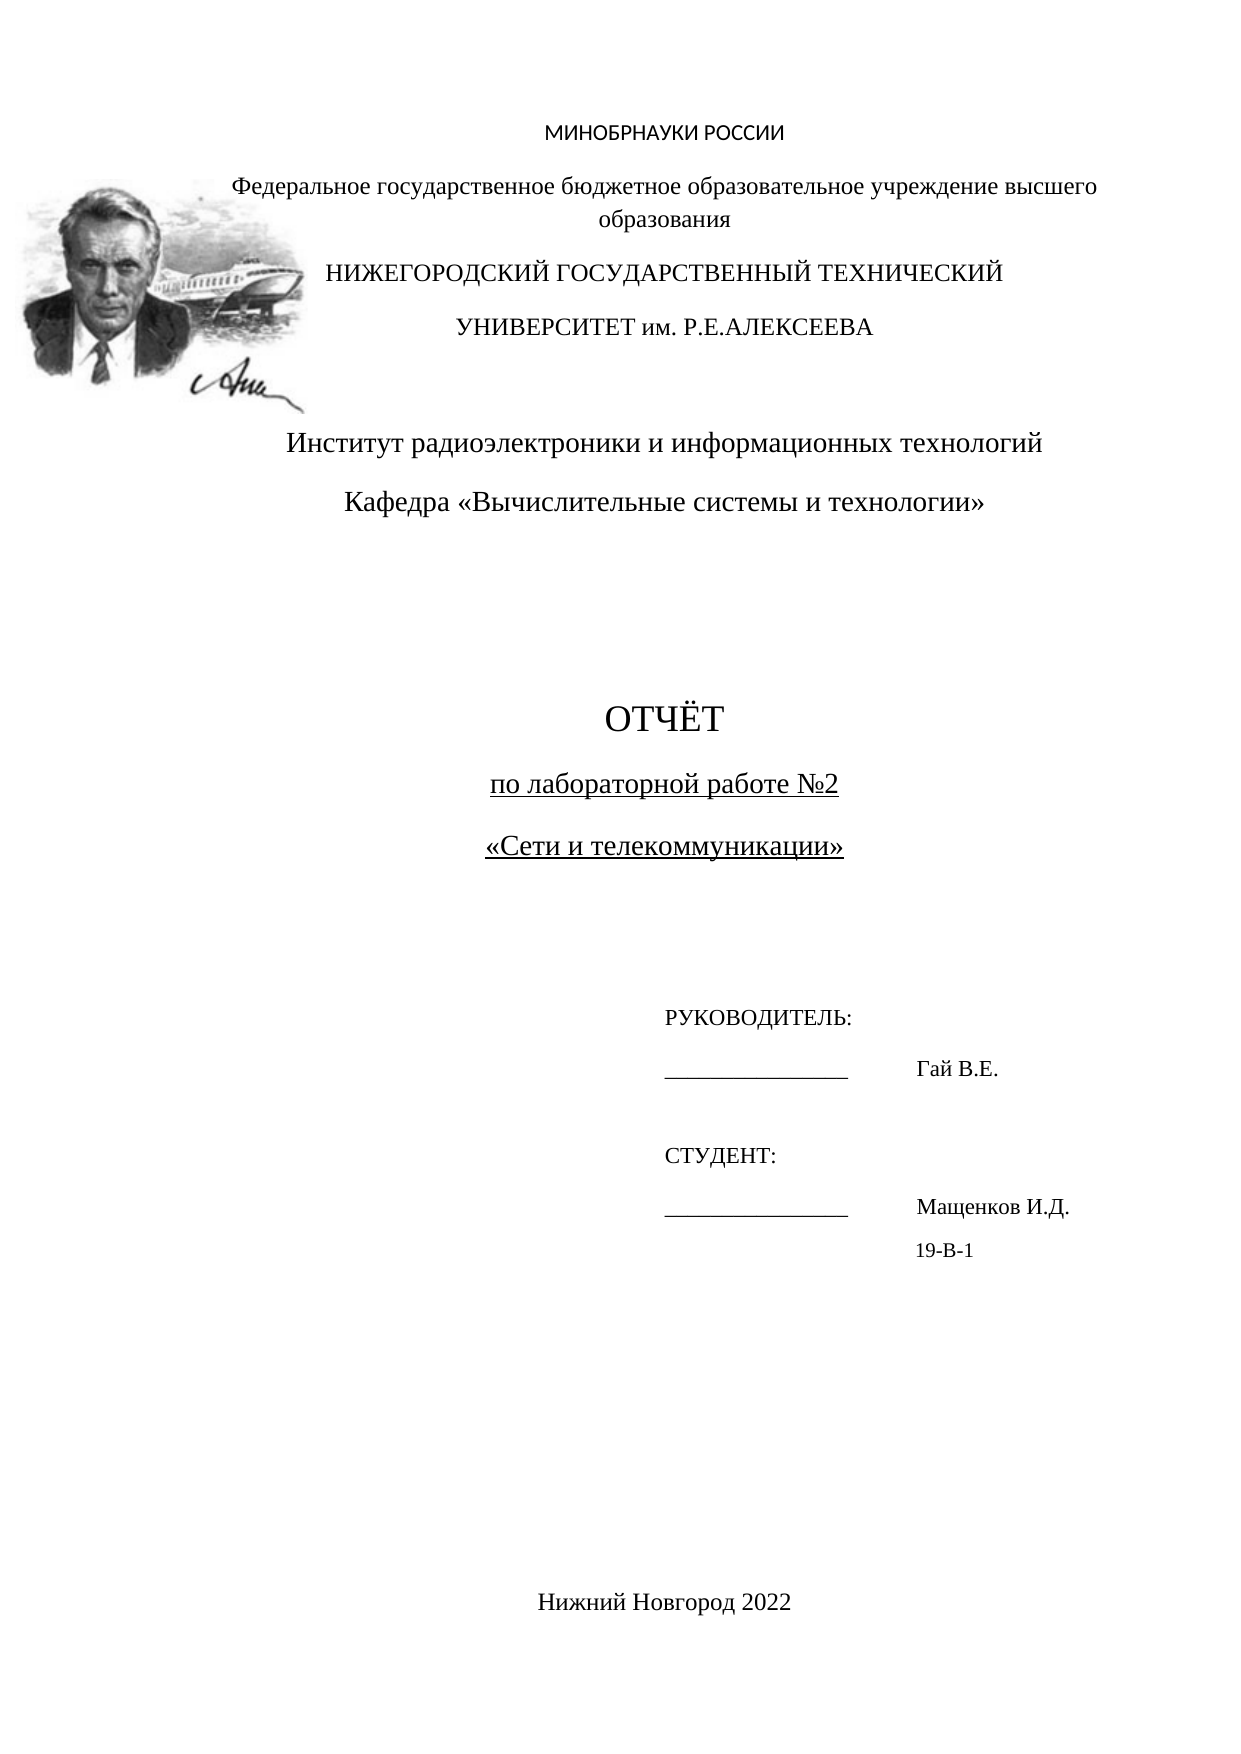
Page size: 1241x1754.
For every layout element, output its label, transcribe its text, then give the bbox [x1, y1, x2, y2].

text 19-В-1 [664, 1238, 1152, 1262]
text Нижний Новгород 2022 [177, 1290, 1152, 1616]
text СТУДЕНТ: [664, 1142, 1152, 1168]
text НИЖЕГОРОДСКИЙ ГОСУДАРСТВЕННЫЙ ТЕХНИЧЕСКИЙ [177, 258, 1152, 287]
text Институт радиоэлектроники и информационных технологий [177, 425, 1152, 459]
text Федеральное государственное бюджетное образовательное учреждение высшего образования [177, 171, 1152, 233]
text по лабораторной работе №2 [177, 767, 1152, 828]
text Кафедра «Вычислительные системы и технологии» [177, 484, 1152, 518]
text РУКОВОДИТЕЛЬ: [664, 1004, 1152, 1031]
text ________________ Гай В.Е. [664, 1056, 1152, 1082]
text УНИВЕРСИТЕТ им. Р.Е.АЛЕКСЕЕВА [177, 312, 1152, 341]
text ОТЧЁТ [177, 696, 1152, 739]
text МИНОБРНАУКИ РОССИИ [177, 118, 1152, 146]
text ________________ Мащенков И.Д. [664, 1193, 1152, 1219]
text «Сети и телекоммуникации» [177, 828, 1152, 862]
